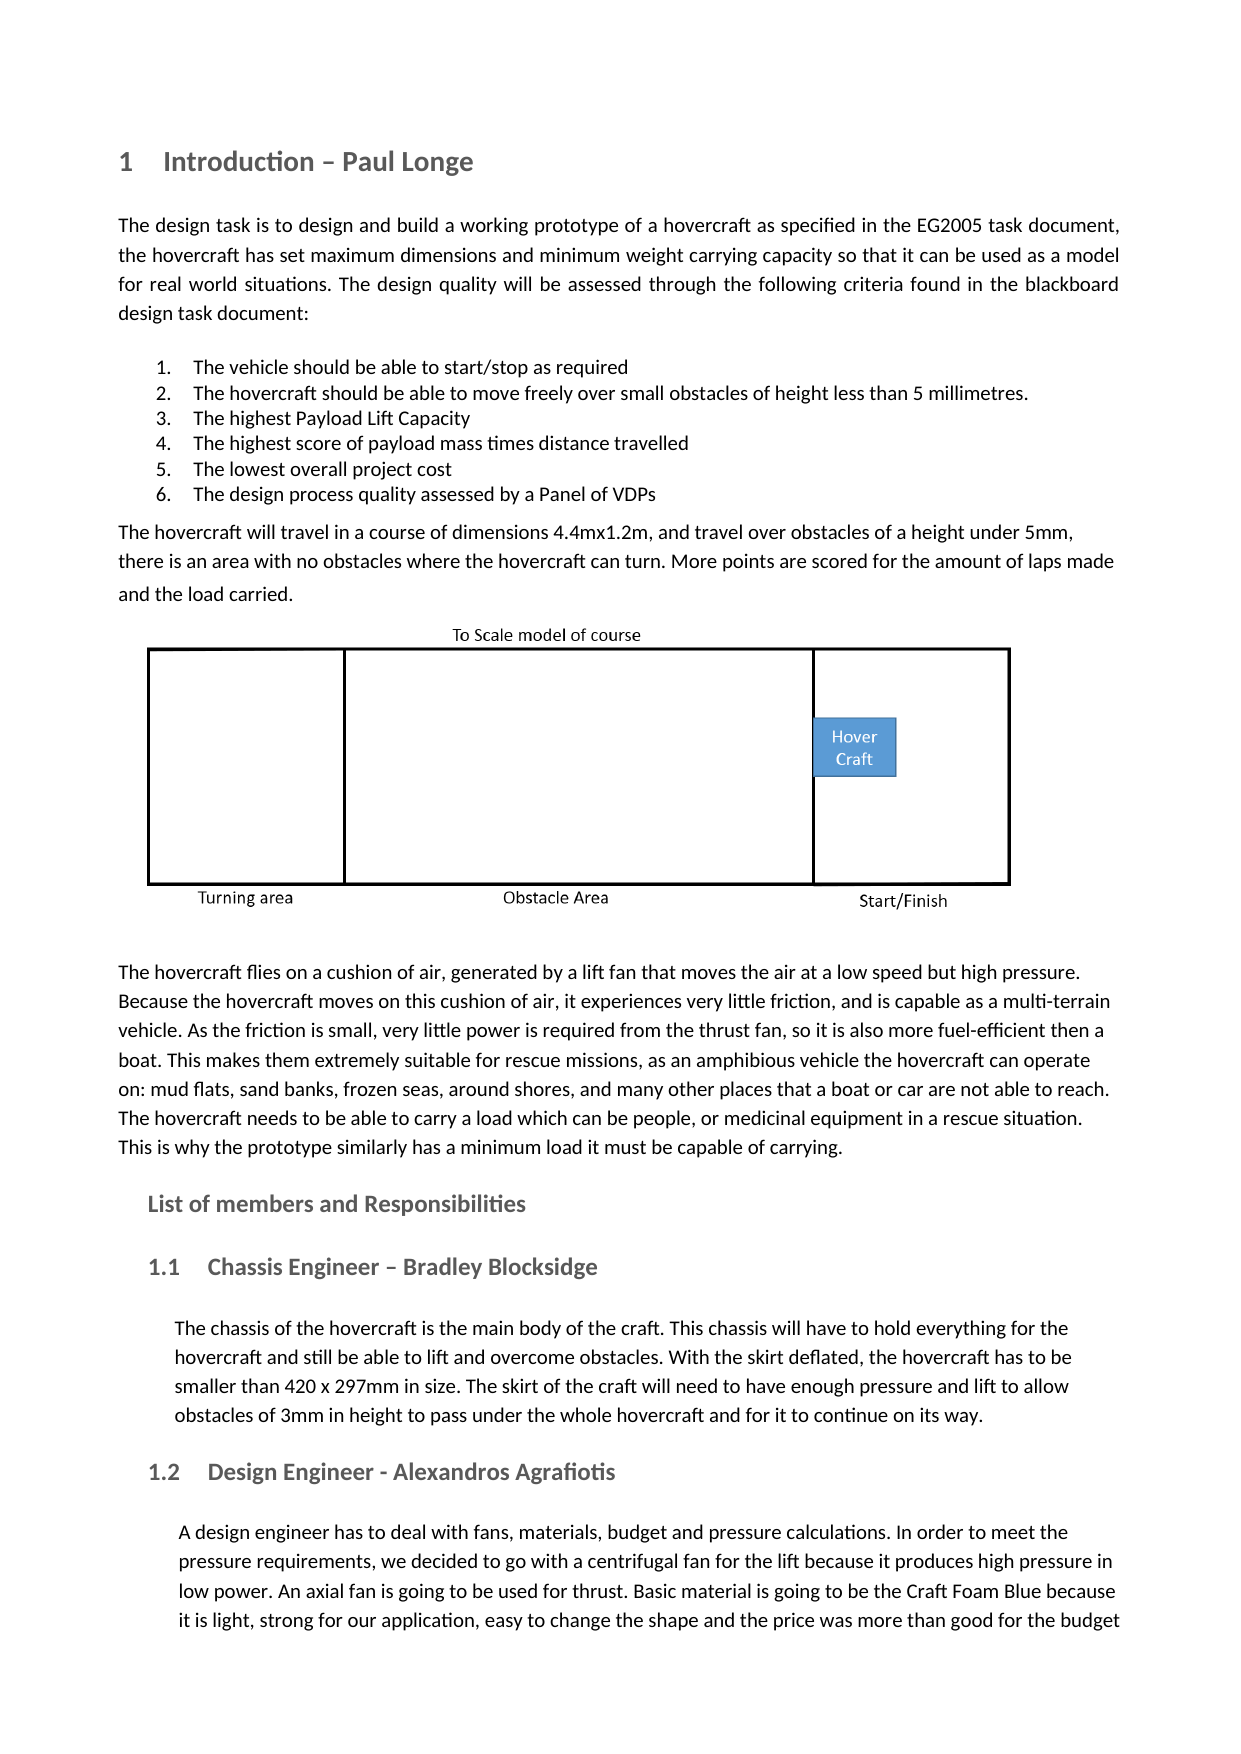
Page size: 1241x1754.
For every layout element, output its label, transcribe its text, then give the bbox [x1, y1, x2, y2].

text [178, 1519, 1122, 1632]
subtitle Chassis Engineer – Bradley Blocksidge [148, 1252, 1122, 1282]
text The chassis of the hovercraft is the main body of the craft. This chassis will have to hold everything for the hovercraft and still be able to lift and overcome obstacles. With the skirt deflated, the hovercraft has to be smaller than 420 x 297mm in size. The skirt of the craft will need to have enough pressure and lift to allow obstacles of 3mm in height to pass under the whole hovercraft and for it to continue on its way. [174, 1315, 1122, 1428]
list The lowest overall project cost [156, 456, 1122, 481]
text The design task is to design and build a working prototype of a hovercraft as specified in the EG2005 task document, the hovercraft has set maximum dimensions and minimum weight carrying capacity so that it can be used as a model for real world situations. The design quality will be assessed through the following criteria found in the blackboard design task document: [118, 213, 1122, 326]
subtitle Introduction – Paul Longe [118, 143, 1122, 179]
subtitle List of members and Responsibilities [148, 1188, 1122, 1219]
list The hovercraft should be able to move freely over small obstacles of height less than 5 millimetres. [156, 380, 1122, 405]
subtitle Design Engineer - Alexandros Agrafiotis [148, 1456, 1122, 1487]
list The vehicle should be able to start/stop as required [156, 354, 1122, 380]
text The hovercraft flies on a cushion of air, generated by a lift fan that moves the air at a low speed but high pressure. Because the hovercraft moves on this cushion of air, it experiences very little friction, and is capable as a multi-terrain vehicle. As the friction is small, very little power is required from the thrust fan, so it is also more fuel-efficient then a boat. This makes them extremely suitable for rescue missions, as an amphibious vehicle the hovercraft can operate on: mud flats, sand banks, frozen seas, around shores, and many other places that a boat or car are not able to reach. The hovercraft needs to be able to carry a load which can be people, or medicinal equipment in a rescue situation. This is why the prototype similarly has a minimum load it must be capable of carrying. [118, 959, 1122, 1160]
list The highest Payload Lift Capacity [156, 405, 1122, 431]
list The design process quality assessed by a Panel of VDPs [156, 481, 1122, 507]
picture [118, 612, 1036, 930]
list The highest score of payload mass times distance travelled [156, 431, 1122, 456]
